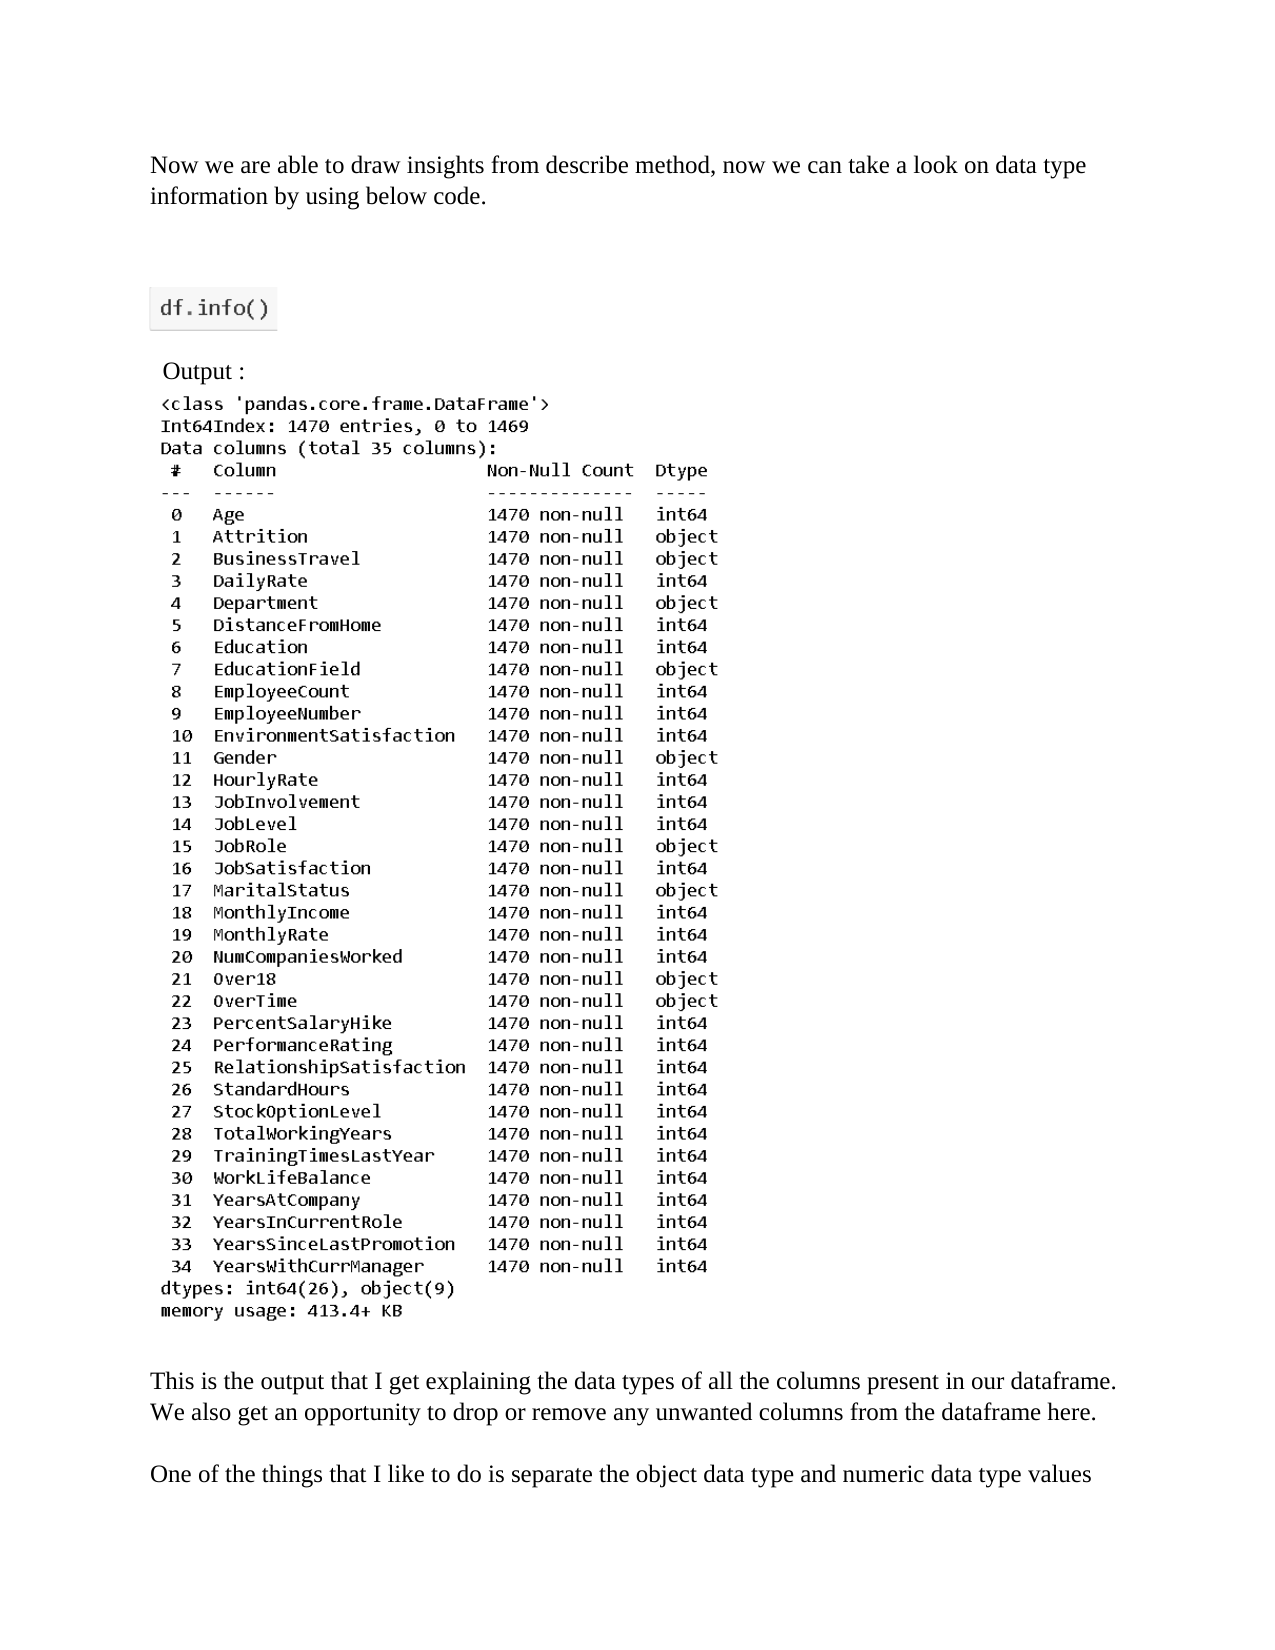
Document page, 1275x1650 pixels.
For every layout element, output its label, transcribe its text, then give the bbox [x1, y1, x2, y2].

picture [150, 390, 749, 1327]
picture [149, 287, 278, 331]
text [150, 1366, 1125, 1488]
text Output : [150, 287, 1125, 385]
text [150, 150, 1125, 210]
